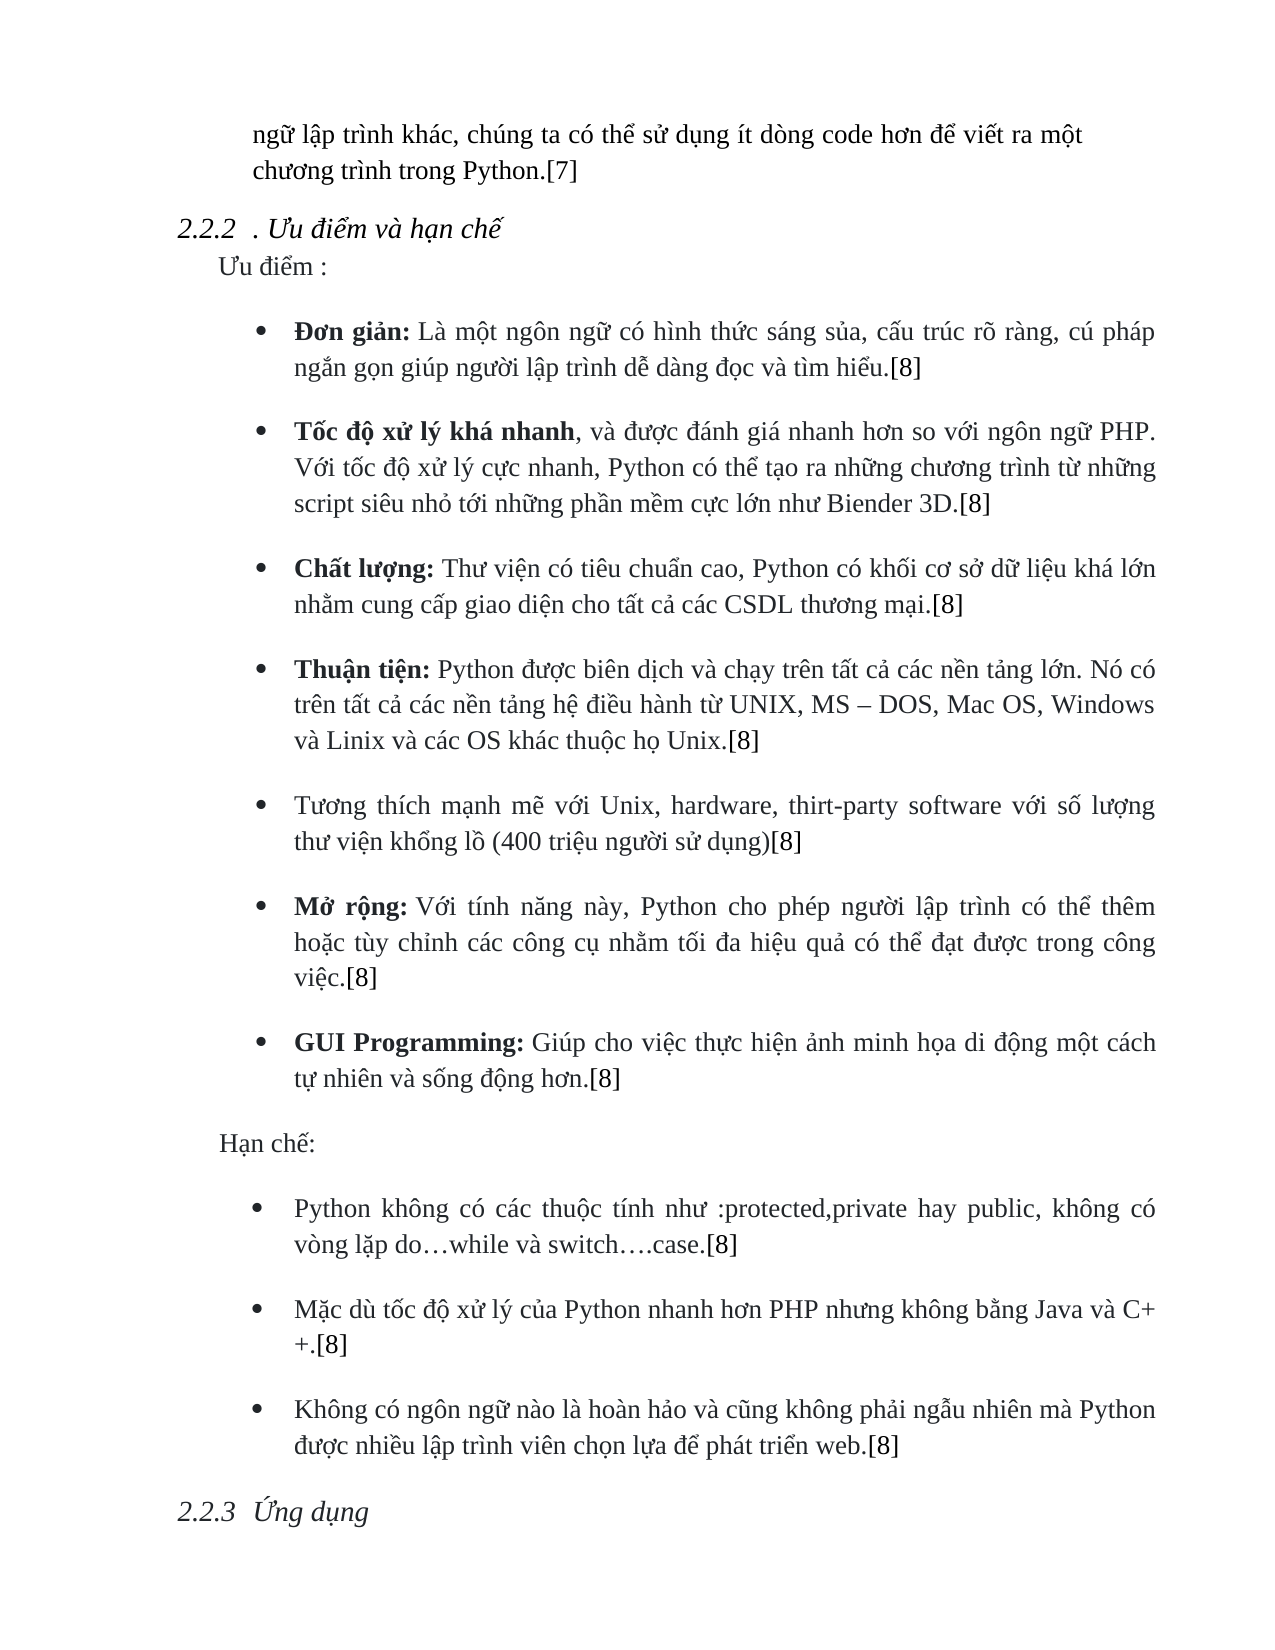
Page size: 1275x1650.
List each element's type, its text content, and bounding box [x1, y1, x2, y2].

list Tương thích mạnh mẽ với Unix, hardware, thirt-party software với số lượng thư viện khổng lồ (400 triệu người sử dụng)[8] [256, 789, 1157, 856]
list Chất lượng: Thư viện có tiêu chuẩn cao, Python có khối cơ sở dữ liệu khá lớn nhằm cung cấp giao diện cho tất cả các CSDL thương mại.[8] [256, 552, 1157, 619]
list Tốc độ xử lý khá nhanh, và được đánh giá nhanh hơn so với ngôn ngữ PHP. Với tốc độ xử lý cực nhanh, Python có thể tạo ra những chương trình từ những script siêu nhỏ tới những phần mềm cực lớn như Biender 3D.[8] [256, 416, 1157, 518]
list GUI Programming: Giúp cho việc thực hiện ảnh minh họa di động một cách tự nhiên và sống động hơn.[8] [256, 1026, 1157, 1093]
list Không có ngôn ngữ nào là hoàn hảo và cũng không phải ngẫu nhiên mà Python được nhiều lập trình viên chọn lựa để phát triển web.[8] [252, 1393, 1157, 1460]
list Mở rộng: Với tính năng này, Python cho phép người lập trình có thể thêm hoặc tùy chỉnh các công cụ nhằm tối đa hiệu quả có thể đạt được trong công việc.[8] [256, 890, 1157, 993]
list Mặc dù tốc độ xử lý của Python nhanh hơn PHP nhưng không bằng Java và C++.[8] [252, 1293, 1157, 1360]
list Python không có các thuộc tính như :protected,private hay public, không có vòng lặp do…while và switch….case.[8] [252, 1192, 1157, 1259]
list Thuận tiện: Python được biên dịch và chạy trên tất cả các nền tảng lớn. Nó có trên tất cả các nền tảng hệ điều hành từ UNIX, MS – DOS, Mac OS, Windows và Linix và các OS khác thuộc họ Unix.[8] [256, 653, 1157, 755]
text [252, 118, 1085, 185]
list . Ưu điểm và hạn chế [177, 211, 1085, 245]
list Đơn giản: Là một ngôn ngữ có hình thức sáng sủa, cấu trúc rõ ràng, cú pháp ngắn gọn giúp người lập trình dễ dàng đọc và tìm hiểu.[8] [256, 315, 1157, 382]
text Ưu điểm : [177, 250, 1157, 281]
text Hạn chế: [219, 1127, 1157, 1158]
list Ứng dụng [177, 1494, 1157, 1528]
